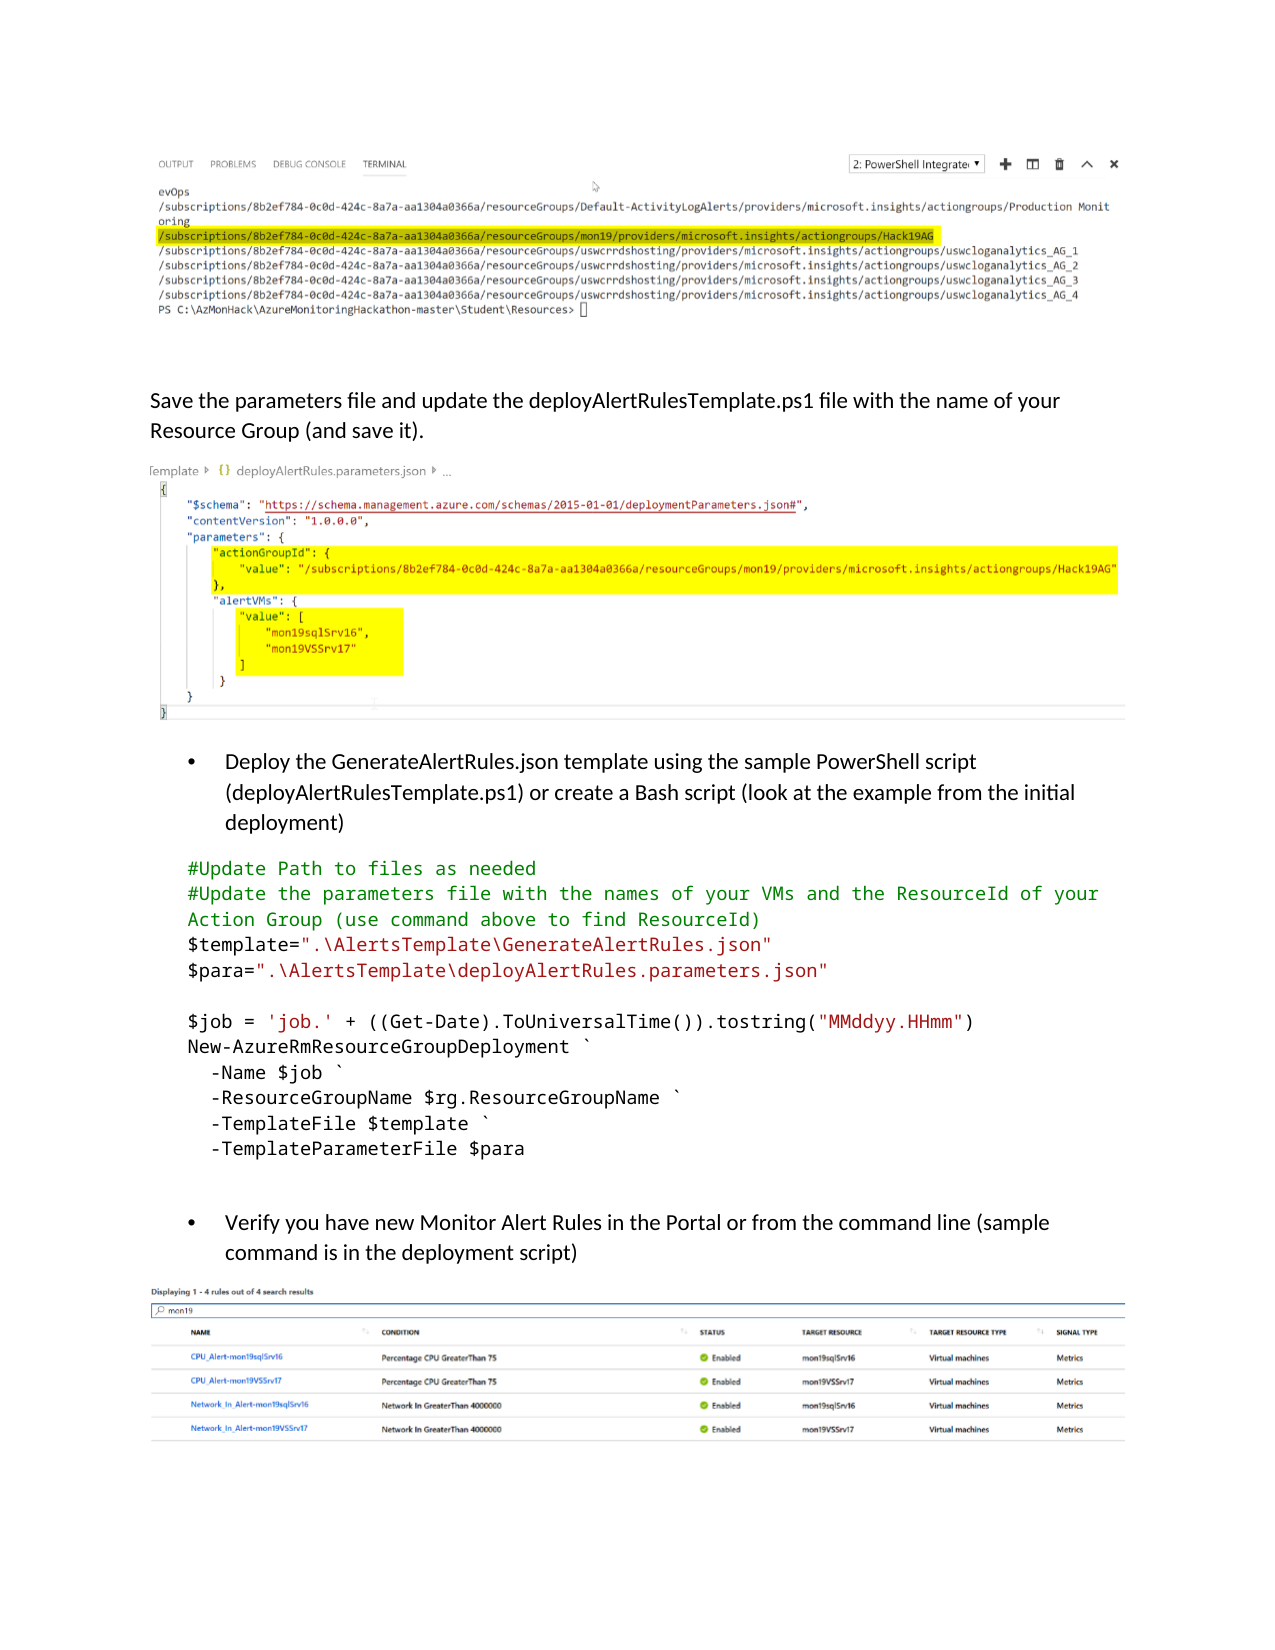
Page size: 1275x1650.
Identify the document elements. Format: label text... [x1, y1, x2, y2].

text -TemplateParameterFile $para [187, 1136, 1125, 1161]
picture [150, 150, 1125, 321]
text -TemplateFile $template ` [187, 1110, 1125, 1136]
picture [150, 463, 1125, 729]
text #Update Path to files as needed [187, 855, 1125, 880]
text -Name $job ` [187, 1059, 1125, 1084]
text -ResourceGroupName $rg.ResourceGroupName ` [187, 1084, 1125, 1110]
text Save the parameters file and update the deployAlertRulesTemplate.ps1 file with the name of your Resource Group (and save it). [150, 386, 1125, 445]
text $para=".\AlertsTemplate\deployAlertRules.parameters.json" [187, 957, 1125, 982]
text $job = 'job.' + ((Get-Date).ToUniversalTime()).tostring("MMddyy.HHmm") [187, 1008, 1125, 1033]
text $template=".\AlertsTemplate\GenerateAlertRules.json" [187, 931, 1125, 957]
text New-AzureRmResourceGroupDeployment ` [187, 1033, 1125, 1059]
picture [150, 1285, 1125, 1457]
list Verify you have new Monitor Alert Rules in the Portal or from the command line (sample command is in the deployment script) [187, 1208, 1125, 1266]
text #Update the parameters file with the names of your VMs and the ResourceId of your Action Group (use command above to find ResourceId) [187, 880, 1125, 931]
list Deploy the GenerateAlertRules.json template using the sample PowerShell script (deployAlertRulesTemplate.ps1) or create a Bash script (look at the example from the initial deployment) [187, 747, 1125, 836]
